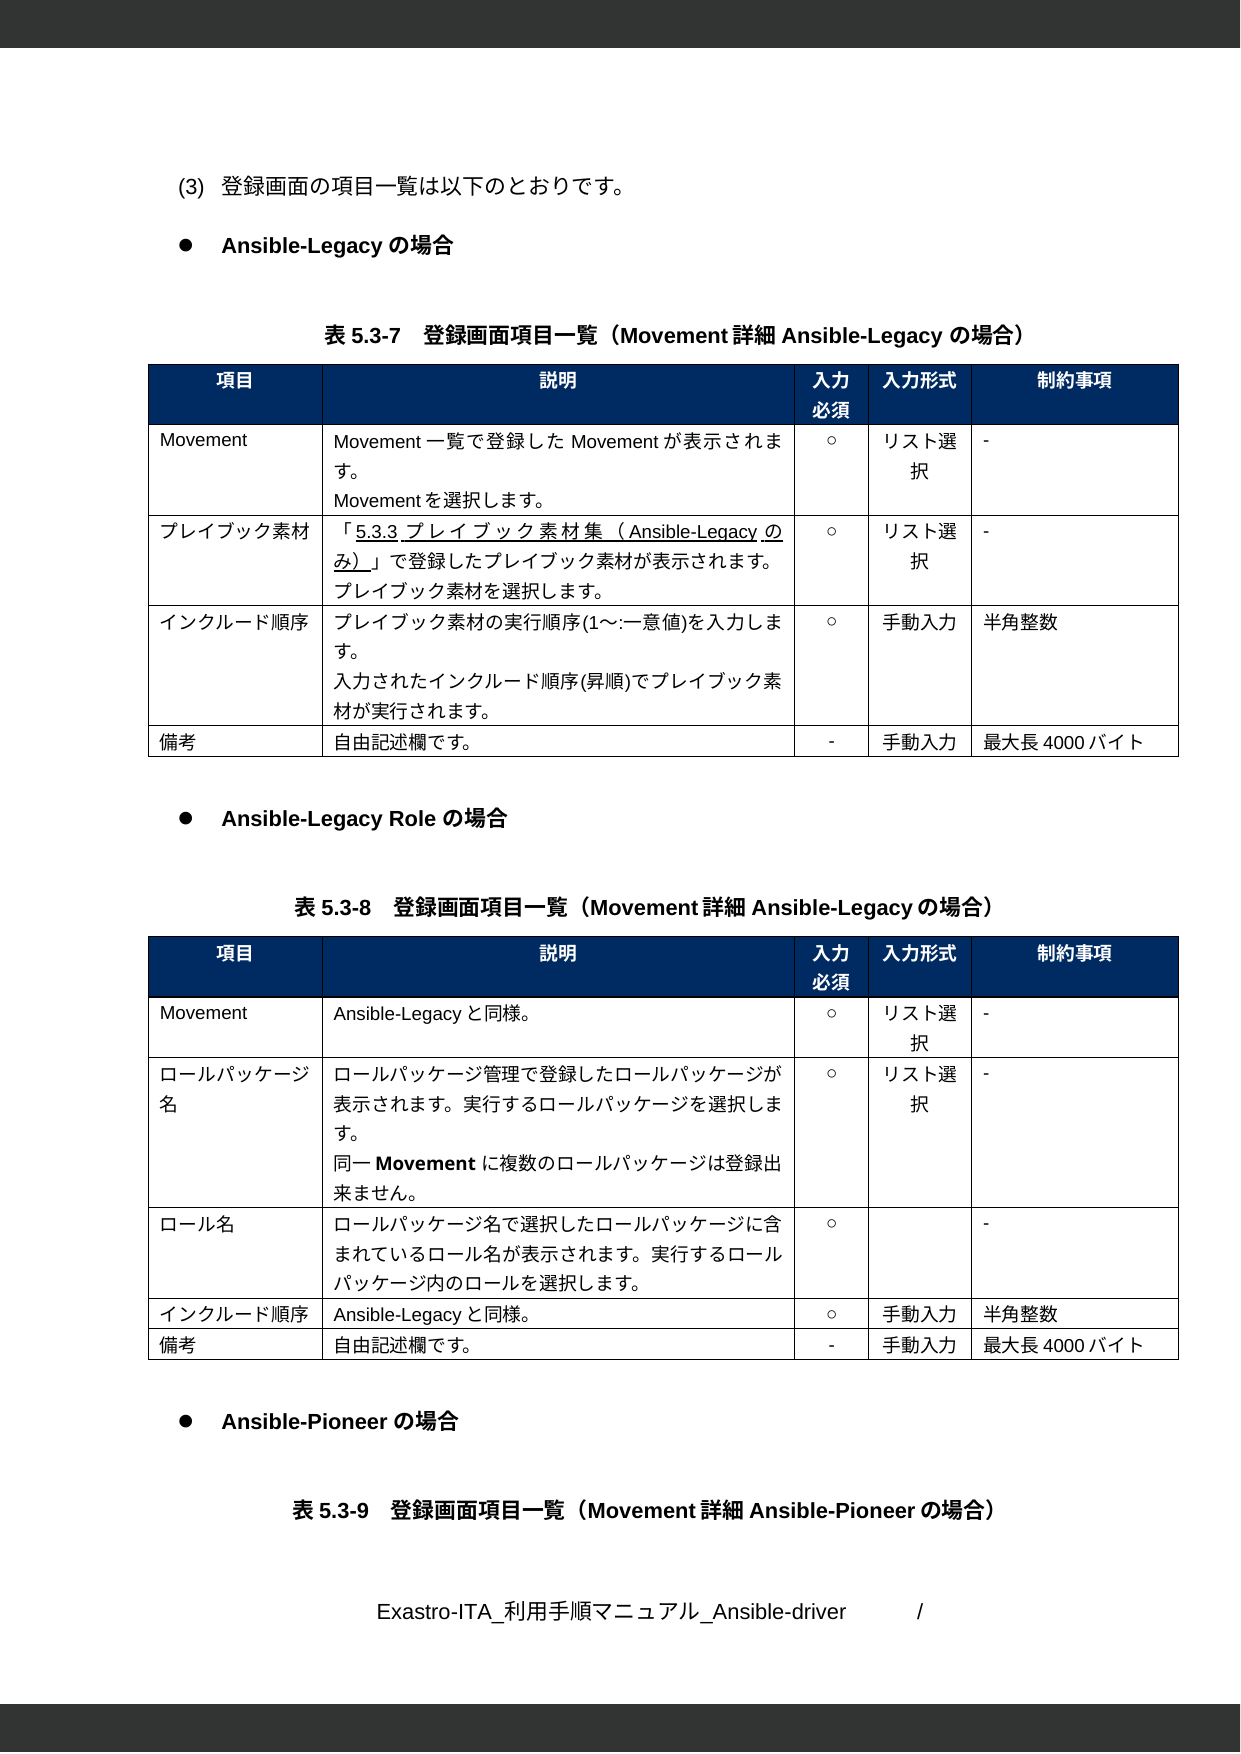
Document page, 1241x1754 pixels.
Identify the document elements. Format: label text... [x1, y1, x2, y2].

table_cell 自由記述欄です。 [323, 726, 794, 756]
table_cell - [795, 726, 868, 756]
text 表 5.3-9 登録画面項目一覧（Movement詳細 Ansible-Pioneerの場合） [148, 1479, 1152, 1539]
table_cell ○ [795, 1058, 868, 1207]
table_cell リスト選択 [869, 1058, 971, 1207]
table_cell 手動入力 [869, 726, 971, 756]
table_cell ○ [795, 998, 868, 1057]
table_cell ロールパッケージ名で選択したロールパッケージに含まれているロール名が表示されます。実行するロールパッケージ内のロールを選択します。 [323, 1208, 794, 1297]
table_cell 最大長4000バイト [972, 726, 1178, 756]
table_cell リスト選択 [869, 516, 971, 605]
table_cell 半角整数 [972, 606, 1178, 725]
table_cell プレイブック素材 [149, 516, 322, 605]
table_cell 手動入力 [869, 1299, 971, 1328]
table_cell 手動入力 [869, 1329, 971, 1359]
table_header 説明 [323, 365, 794, 424]
table_cell ○ [795, 516, 868, 605]
table_cell Ansible-Legacyと同様。 [323, 998, 794, 1057]
table_cell Ansible-Legacyと同様。 [323, 1299, 794, 1328]
table_header 項目 [149, 365, 322, 424]
table_cell [869, 1208, 971, 1297]
table_cell リスト選択 [869, 425, 971, 514]
table_cell ○ [795, 425, 868, 514]
table_cell ○ [795, 1208, 868, 1297]
list Ansible-Legacy Role の場合 [177, 787, 1152, 846]
list 表 5.3-7 登録画面項目一覧（Movement詳細 Ansible-Legacy の場合） [209, 304, 1152, 363]
table_cell - [972, 425, 1178, 514]
table_cell インクルード順序 [149, 1299, 322, 1328]
table_header 項目 [149, 937, 322, 996]
table_cell ○ [795, 606, 868, 725]
table_cell リスト選択 [869, 998, 971, 1057]
table_cell Movement [149, 425, 322, 514]
table_cell 半角整数 [972, 1299, 1178, 1328]
table_header 入力 必須 [795, 365, 868, 424]
table_cell ロールパッケージ管理で登録したロールパッケージが表示されます。実行するロールパッケージを選択します。 同一Movement に複数のロールパッケージは登録出来ません。 [323, 1058, 794, 1207]
table_cell 「5.3.3プレイブック素材集（Ansible-Legacyのみ）」で登録したプレイブック素材が表示されます。プレイブック素材を選択します。 [323, 516, 794, 605]
table_cell 備考 [149, 1329, 322, 1359]
table_cell - [972, 1208, 1178, 1297]
table_cell Movement一覧で登録したMovementが表示されます。 Movementを選択します。 [323, 425, 794, 514]
list 登録画面の項目一覧は以下のとおりです。 [178, 155, 1152, 214]
picture [0, 1704, 1241, 1752]
table_cell ロール名 [149, 1208, 322, 1297]
table_cell インクルード順序 [149, 606, 322, 725]
list Ansible-Legacy の場合 [177, 214, 1152, 274]
list Ansible-Pioneer の場合 [177, 1390, 1152, 1449]
table_cell - [972, 516, 1178, 605]
text 表 5.3-8 登録画面項目一覧（Movement詳細 Ansible-Legacyの場合） [148, 876, 1152, 936]
table_cell 最大長4000バイト [972, 1329, 1178, 1359]
table_cell 手動入力 [869, 606, 971, 725]
table_header 入力 必須 [795, 937, 868, 996]
table_cell - [972, 998, 1178, 1057]
table_header 制約事項 [972, 937, 1178, 996]
table_cell - [972, 1058, 1178, 1207]
table_header 説明 [323, 937, 794, 996]
table_cell ロールパッケージ名 [149, 1058, 322, 1207]
table_cell 備考 [149, 726, 322, 756]
table_header 入力形式 [869, 937, 971, 996]
picture [0, 0, 1241, 48]
table_cell Movement [149, 998, 322, 1057]
table_cell 自由記述欄です。 [323, 1329, 794, 1359]
table_cell - [795, 1329, 868, 1359]
table_header 入力形式 [869, 365, 971, 424]
table_cell ○ [795, 1299, 868, 1328]
table_cell プレイブック素材の実行順序(1～:一意値)を入力します。 入力されたインクルード順序(昇順)でプレイブック素材が実行されます。 [323, 606, 794, 725]
table_header 制約事項 [972, 365, 1178, 424]
